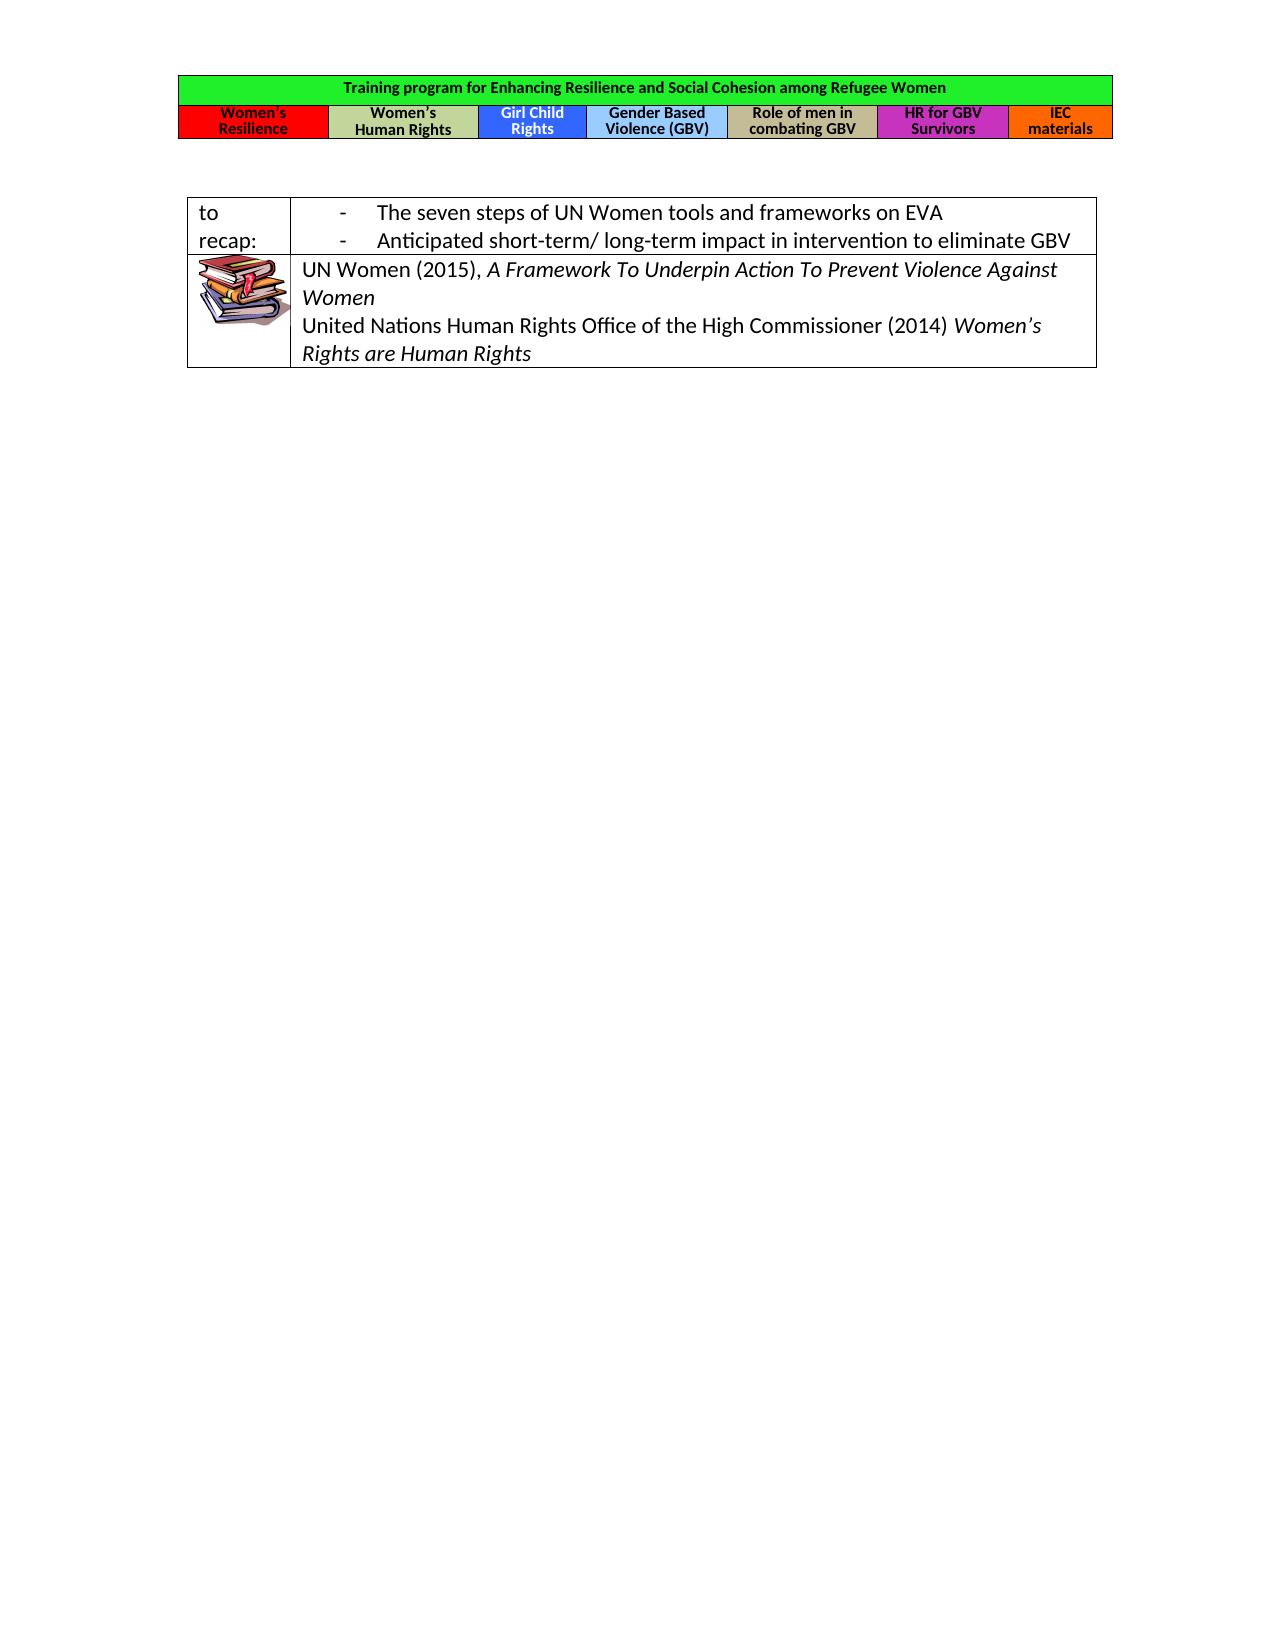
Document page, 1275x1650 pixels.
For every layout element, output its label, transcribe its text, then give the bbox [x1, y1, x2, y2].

picture [198, 255, 291, 326]
table_cell UN Women (2015), A Framework To Underpin Action To Prevent Violence Against Women United Nations Human Rights Office of the High Commissioner (2014) Women’s Rights are Human Rights [291, 255, 1096, 367]
table_cell to recap: [188, 198, 290, 254]
table_cell [188, 255, 290, 367]
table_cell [291, 198, 1096, 254]
